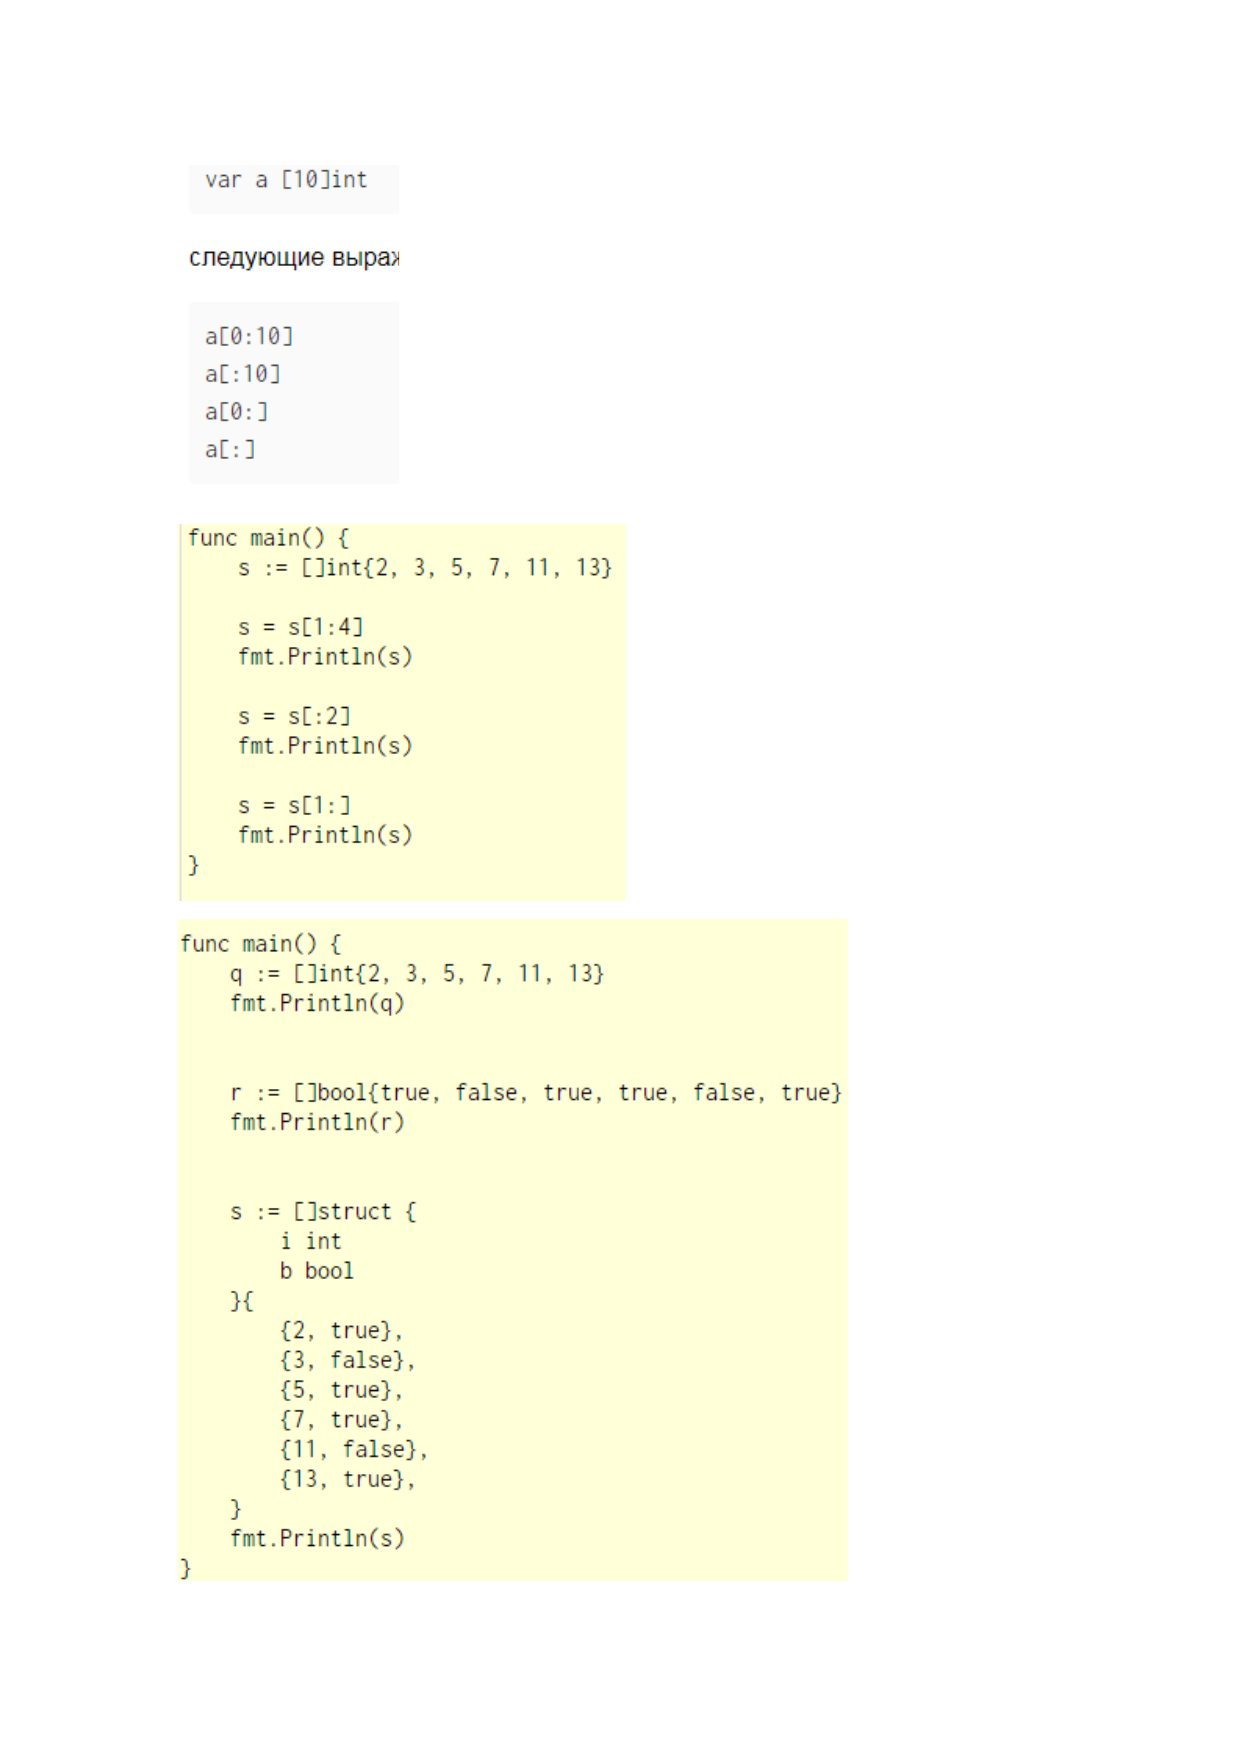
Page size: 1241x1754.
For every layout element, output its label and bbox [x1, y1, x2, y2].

picture [177, 165, 400, 506]
picture [177, 524, 626, 901]
picture [177, 919, 848, 1581]
